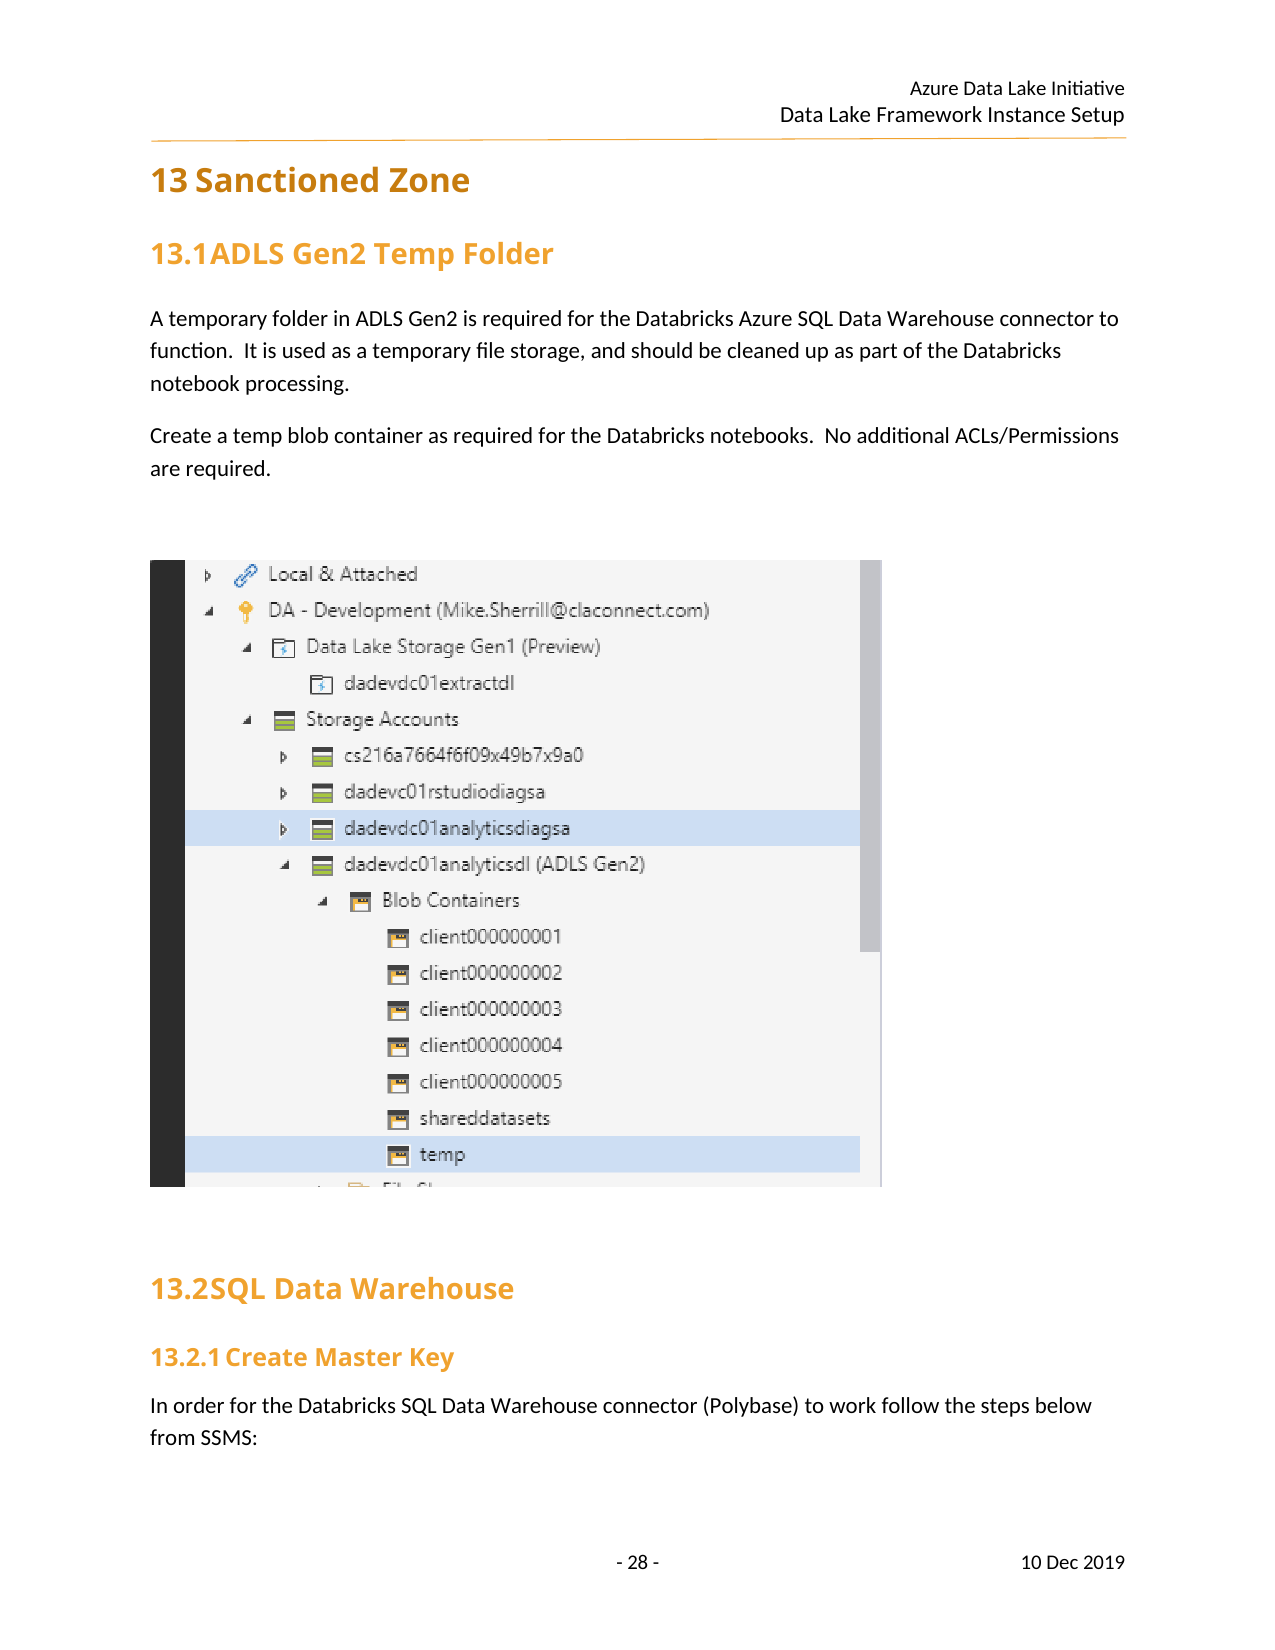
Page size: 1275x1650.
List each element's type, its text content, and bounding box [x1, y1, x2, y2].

subtitle Sanctioned Zone [150, 156, 1125, 202]
text In order for the Databricks SQL Data Warehouse connector (Polybase) to work follow the steps below from SSMS: [150, 1391, 1125, 1451]
subtitle SQL Data Warehouse [150, 1269, 1125, 1308]
picture [150, 560, 896, 1187]
text A temporary folder in ADLS Gen2 is required for the Databricks Azure SQL Data Warehouse connector to function. It is used as a temporary file storage, and should be cleaned up as part of the Databricks notebook processing. [150, 304, 1125, 397]
subtitle Create Master Key [150, 1339, 1125, 1373]
subtitle ADLS Gen2 Temp Folder [150, 234, 1125, 273]
text Create a temp blob container as required for the Databricks notebooks. No additional ACLs/Permissions are required. [150, 422, 1125, 482]
